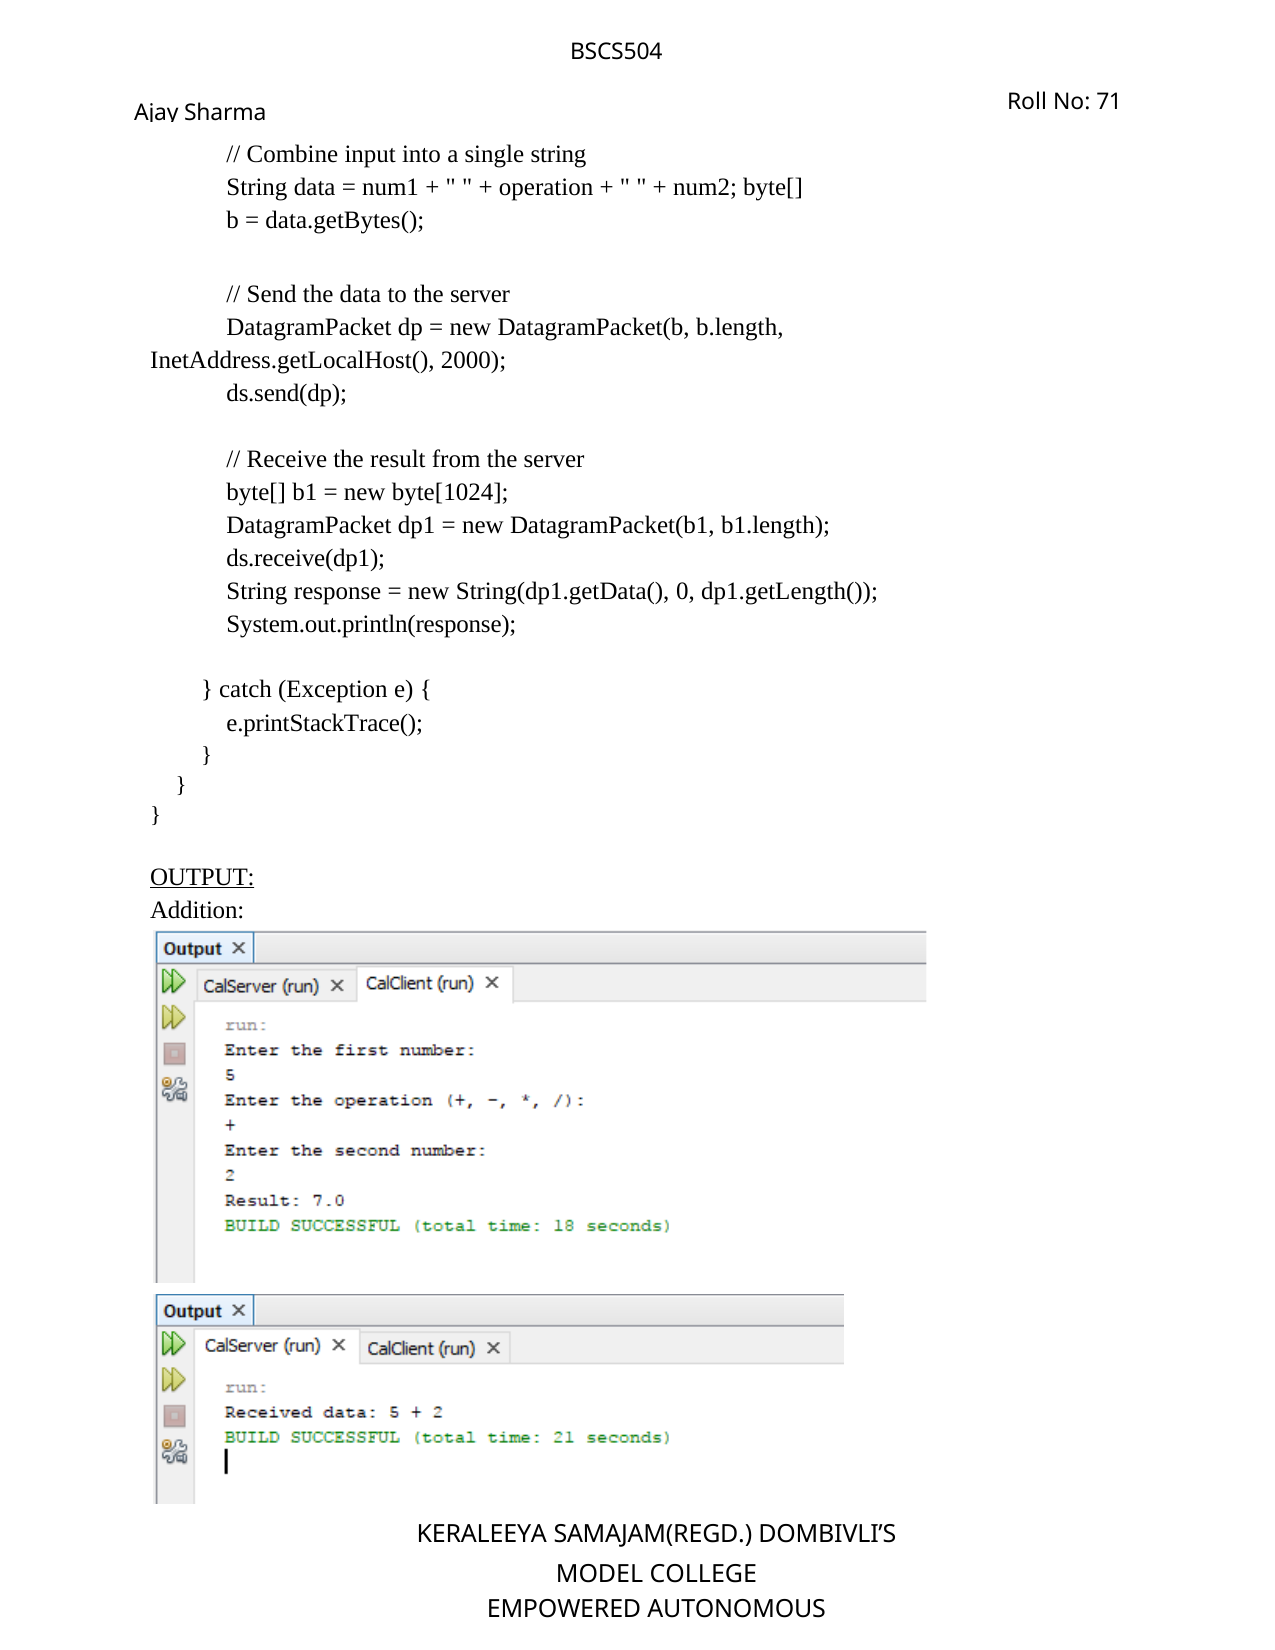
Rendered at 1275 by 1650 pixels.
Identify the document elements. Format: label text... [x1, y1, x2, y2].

picture [153, 930, 927, 1283]
text } catch (Exception e) { e.printStackTrace(); [201, 674, 611, 736]
text // Combine input into a single string [226, 139, 1162, 168]
text DatagramPacket dp = new DatagramPacket(b, b.length, InetAddress.getLocalHost(), 2000); [150, 312, 943, 374]
text DatagramPacket dp1 = new DatagramPacket(b1, b1.length); ds.receive(dp1); [226, 510, 943, 572]
text String data = num1 + " " + operation + " " + num2; byte[] b = data.getBytes(); [226, 172, 812, 234]
text } [150, 801, 1162, 828]
picture [153, 1294, 844, 1504]
text } [201, 741, 1162, 767]
text ds.send(dp); [226, 378, 1162, 407]
text // Send the data to the server [226, 279, 1162, 308]
text String response = new String(dp1.getData(), 0, dp1.getLength()); System.out.println(response); [226, 576, 1162, 638]
text OUTPUT: [150, 862, 1162, 891]
text } [175, 771, 1162, 797]
text // Receive the result from the server byte[] b1 = new byte[1024]; [226, 444, 641, 506]
text Addition: [150, 895, 1162, 924]
